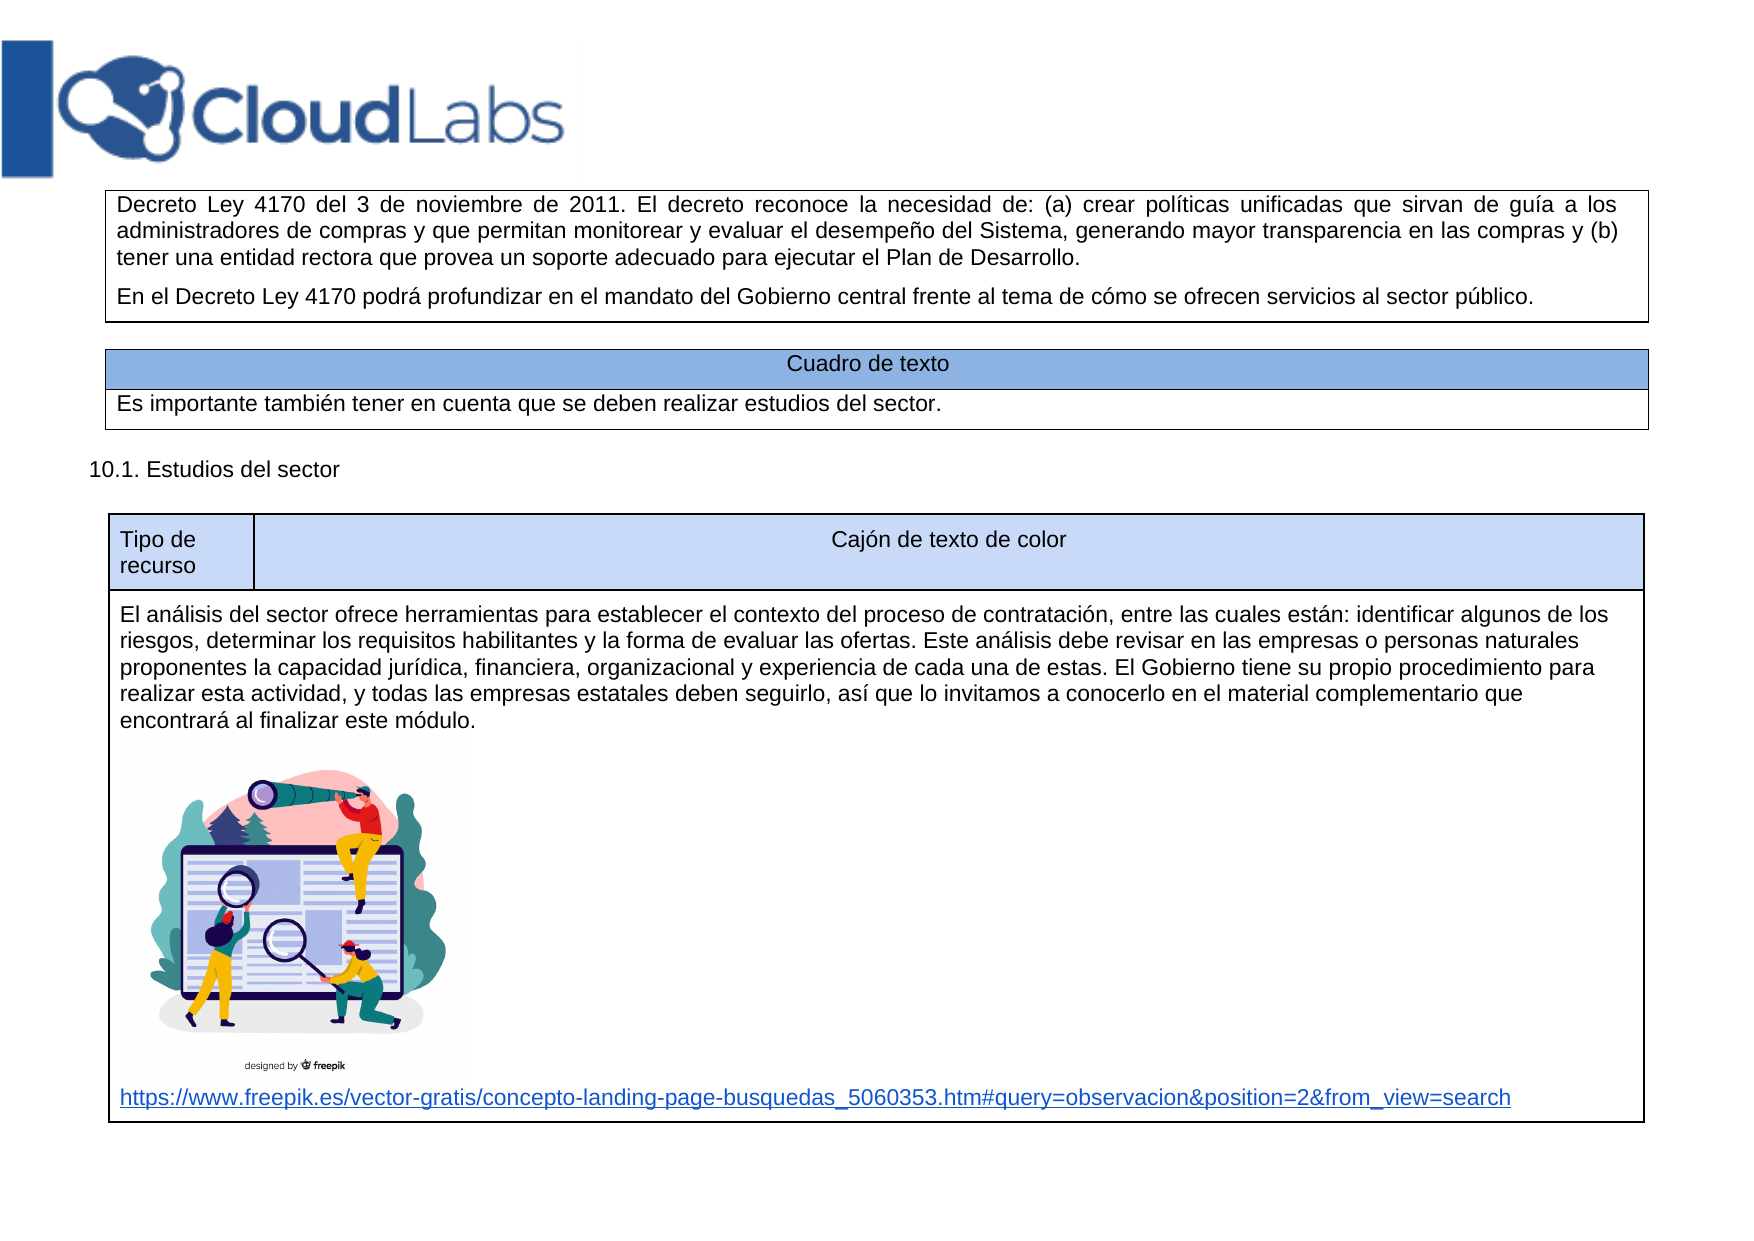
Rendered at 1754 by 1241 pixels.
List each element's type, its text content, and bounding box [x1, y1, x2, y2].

table_header Cuadro de texto [106, 350, 1648, 389]
table_header Cajón de texto de color [255, 515, 1643, 589]
table_header Tipo de recurso [110, 515, 253, 589]
text 10.1. Estudios del sector [89, 456, 1695, 483]
picture [119, 732, 471, 1084]
picture [1, 28, 579, 190]
table_cell Es importante también tener en cuenta que se deben realizar estudios del sector. [106, 390, 1648, 429]
